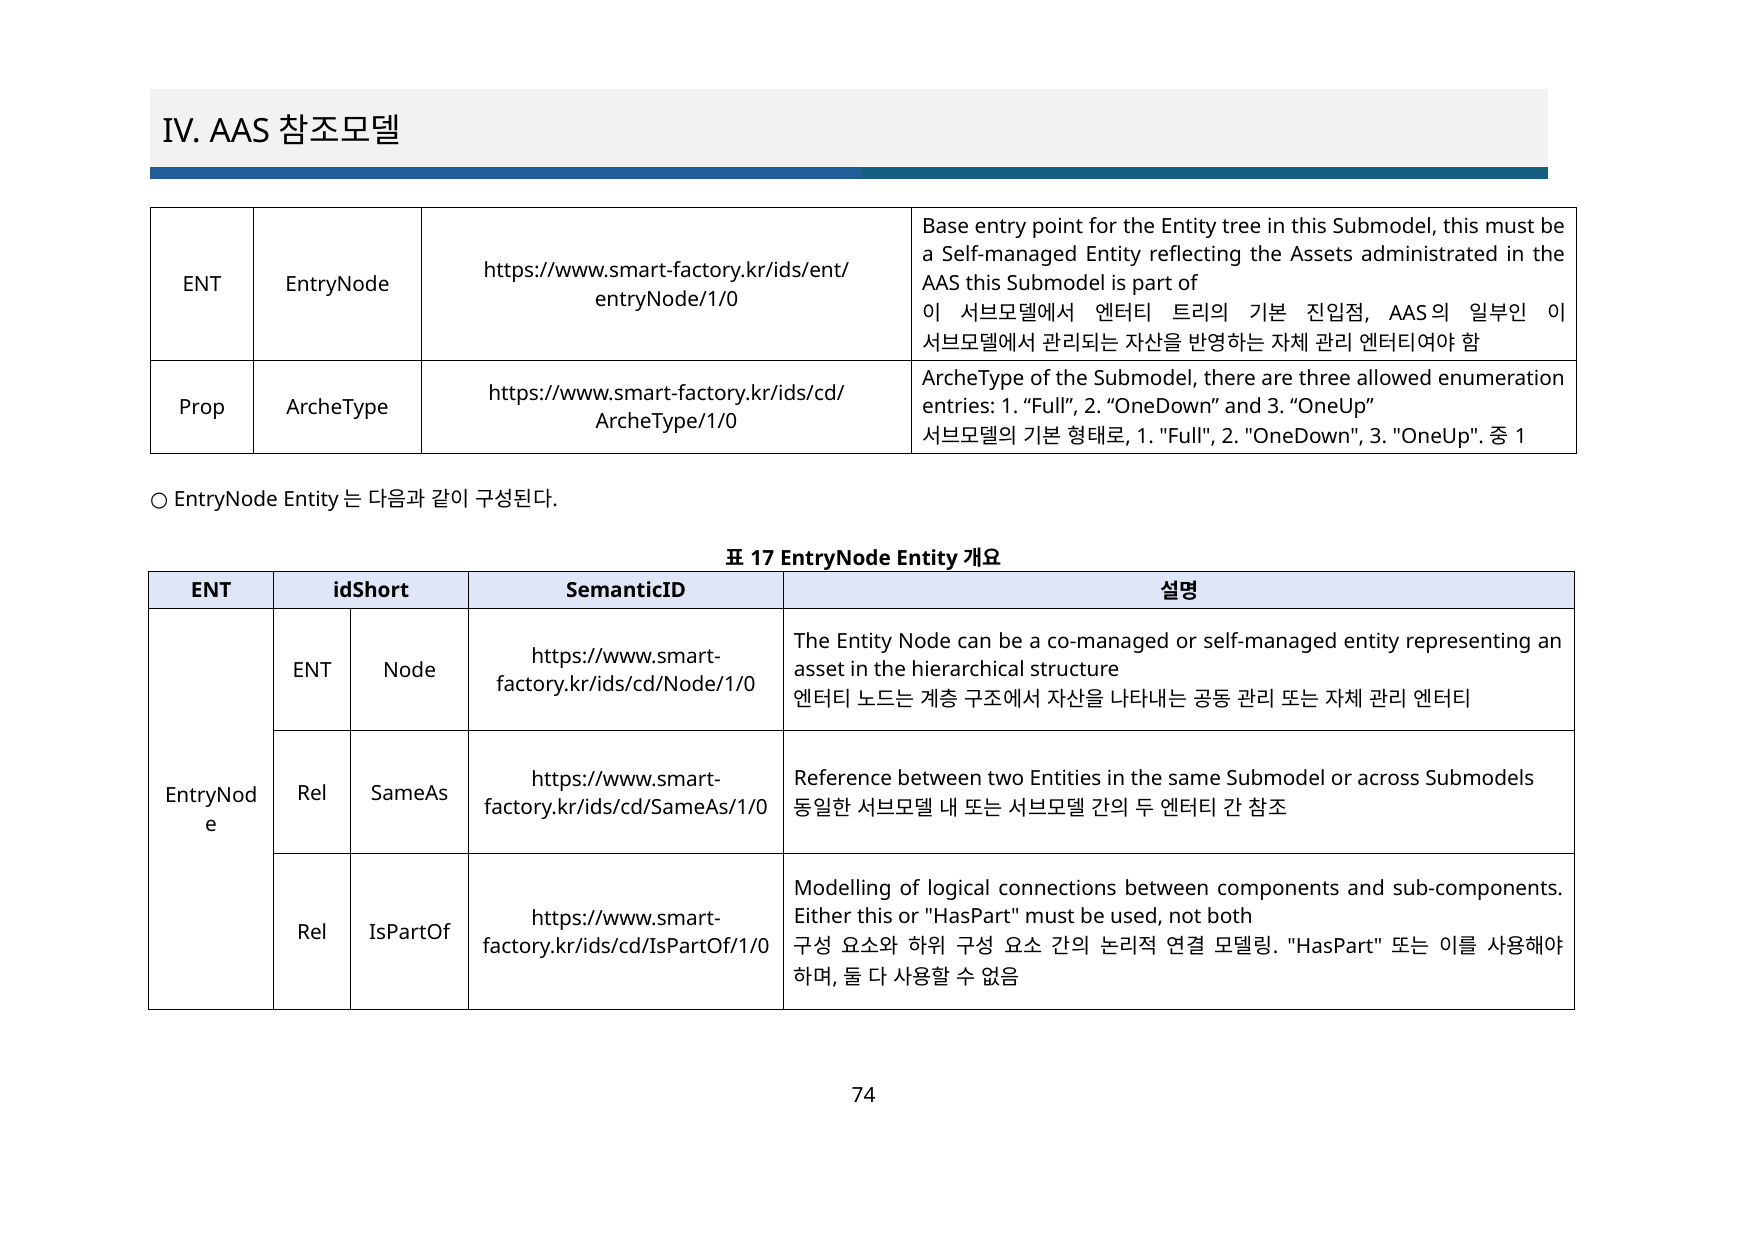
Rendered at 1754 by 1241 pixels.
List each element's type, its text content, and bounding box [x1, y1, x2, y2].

table_cell Reference between two Entities in the same Submodel or across Submodels 동일한 서브모델 내 또는 서브모델 간의 두 엔터티 간 참조 [784, 731, 1574, 853]
table_cell Rel [274, 854, 350, 1009]
table_cell IsPartOf [351, 854, 468, 1009]
table_cell https://www.smart-factory.kr/ids/cd/Node/1/0 [469, 609, 783, 730]
table_cell https://www.smart-factory.kr/ids/cd/IsPartOf/1/0 [469, 854, 783, 1009]
table_header 설명 [784, 572, 1574, 608]
table_cell https://www.smart-factory.kr/ids/cd/SameAs/1/0 [469, 731, 783, 853]
table_cell Base entry point for the Entity tree in this Submodel, this must be a Self-managed Entity reflecting the Assets administrated in the AAS this Submodel is part of 이 서브모델에서 엔터티 트리의 기본 진입점, AAS의 일부인 이 서브모델에서 관리되는 자산을 반영하는 자체 관리 엔터티여야 함 [912, 208, 1576, 359]
table_cell ArcheType of the Submodel, there are three allowed enumeration entries: 1. “Full”, 2. “OneDown” and 3. “OneUp” 서브모델의 기본 형태로, 1. "Full", 2. "OneDown", 3. "OneUp". 중 1 [912, 361, 1576, 453]
table_cell EntryNode [254, 208, 421, 359]
table_cell https://www.smart-factory.kr/ids/ent/entryNode/1/0 [422, 208, 911, 359]
table_cell Prop [151, 361, 253, 453]
table_header idShort [274, 572, 468, 608]
table_cell Rel [274, 731, 350, 853]
table_cell ENT [274, 609, 350, 730]
table_cell Node [351, 609, 468, 730]
table_cell EntryNode [149, 609, 273, 1009]
table_cell ENT [151, 208, 253, 359]
table_cell https://www.smart-factory.kr/ids/cd/ArcheType/1/0 [422, 361, 911, 453]
text ○ EntryNode Entity는 다음과 같이 구성된다. [150, 482, 1577, 512]
table_header ENT [149, 572, 273, 608]
table_cell ArcheType [254, 361, 421, 453]
table_cell SameAs [351, 731, 468, 853]
table_header SemanticID [469, 572, 783, 608]
table_cell Modelling of logical connections between components and sub-components. Either this or "HasPart" must be used, not both 구성 요소와 하위 구성 요소 간의 논리적 연결 모델링. "HasPart" 또는 이를 사용해야 하며, 둘 다 사용할 수 없음 [784, 854, 1574, 1009]
table_cell The Entity Node can be a co-managed or self-managed entity representing an asset in the hierarchical structure 엔터티 노드는 계층 구조에서 자산을 나타내는 공동 관리 또는 자체 관리 엔터티 [784, 609, 1574, 730]
